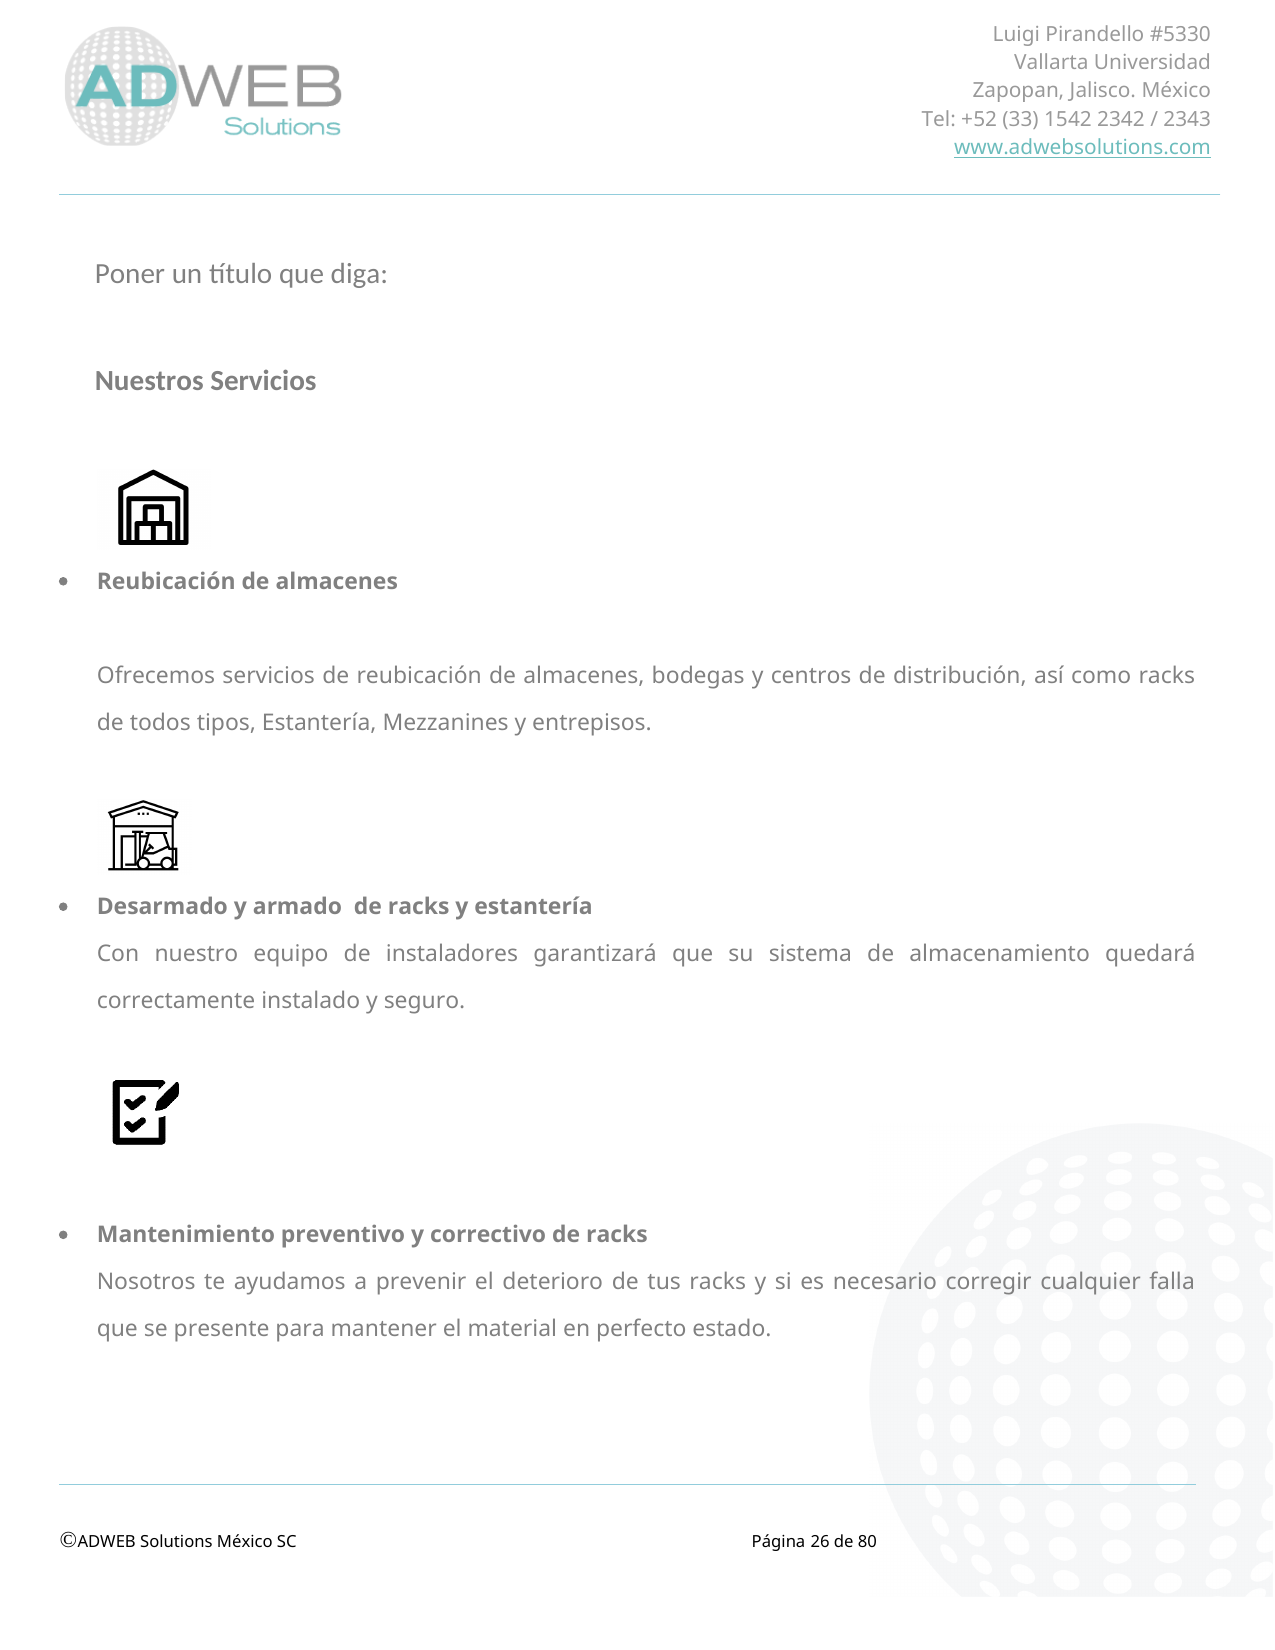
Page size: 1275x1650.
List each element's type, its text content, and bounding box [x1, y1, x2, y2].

picture [869, 1123, 1273, 1597]
picture [102, 1071, 181, 1148]
text Nuestros Servicios [94, 362, 1196, 398]
picture [96, 799, 192, 875]
list Reubicación de almacenes [59, 565, 1196, 596]
list Desarmado y armado de racks y estantería [59, 890, 1196, 922]
list Con nuestro equipo de instaladores garantizará que su sistema de almacenamiento quedará correctamente instalado y seguro. [97, 937, 1196, 1015]
list Ofrecemos servicios de reubicación de almacenes, bodegas y centros de distribución, así como racks de todos tipos, Estantería, Mezzanines y entrepisos. [97, 658, 1196, 737]
picture [64, 26, 348, 145]
list Nosotros te ayudamos a prevenir el deterioro de tus racks y si es necesario corregir cualquier falla que se presente para mantener el material en perfecto estado. [97, 1265, 1196, 1343]
picture [96, 469, 211, 550]
list Mantenimiento preventivo y correctivo de racks [59, 1218, 1196, 1250]
text Poner un título que diga: [94, 255, 1196, 291]
